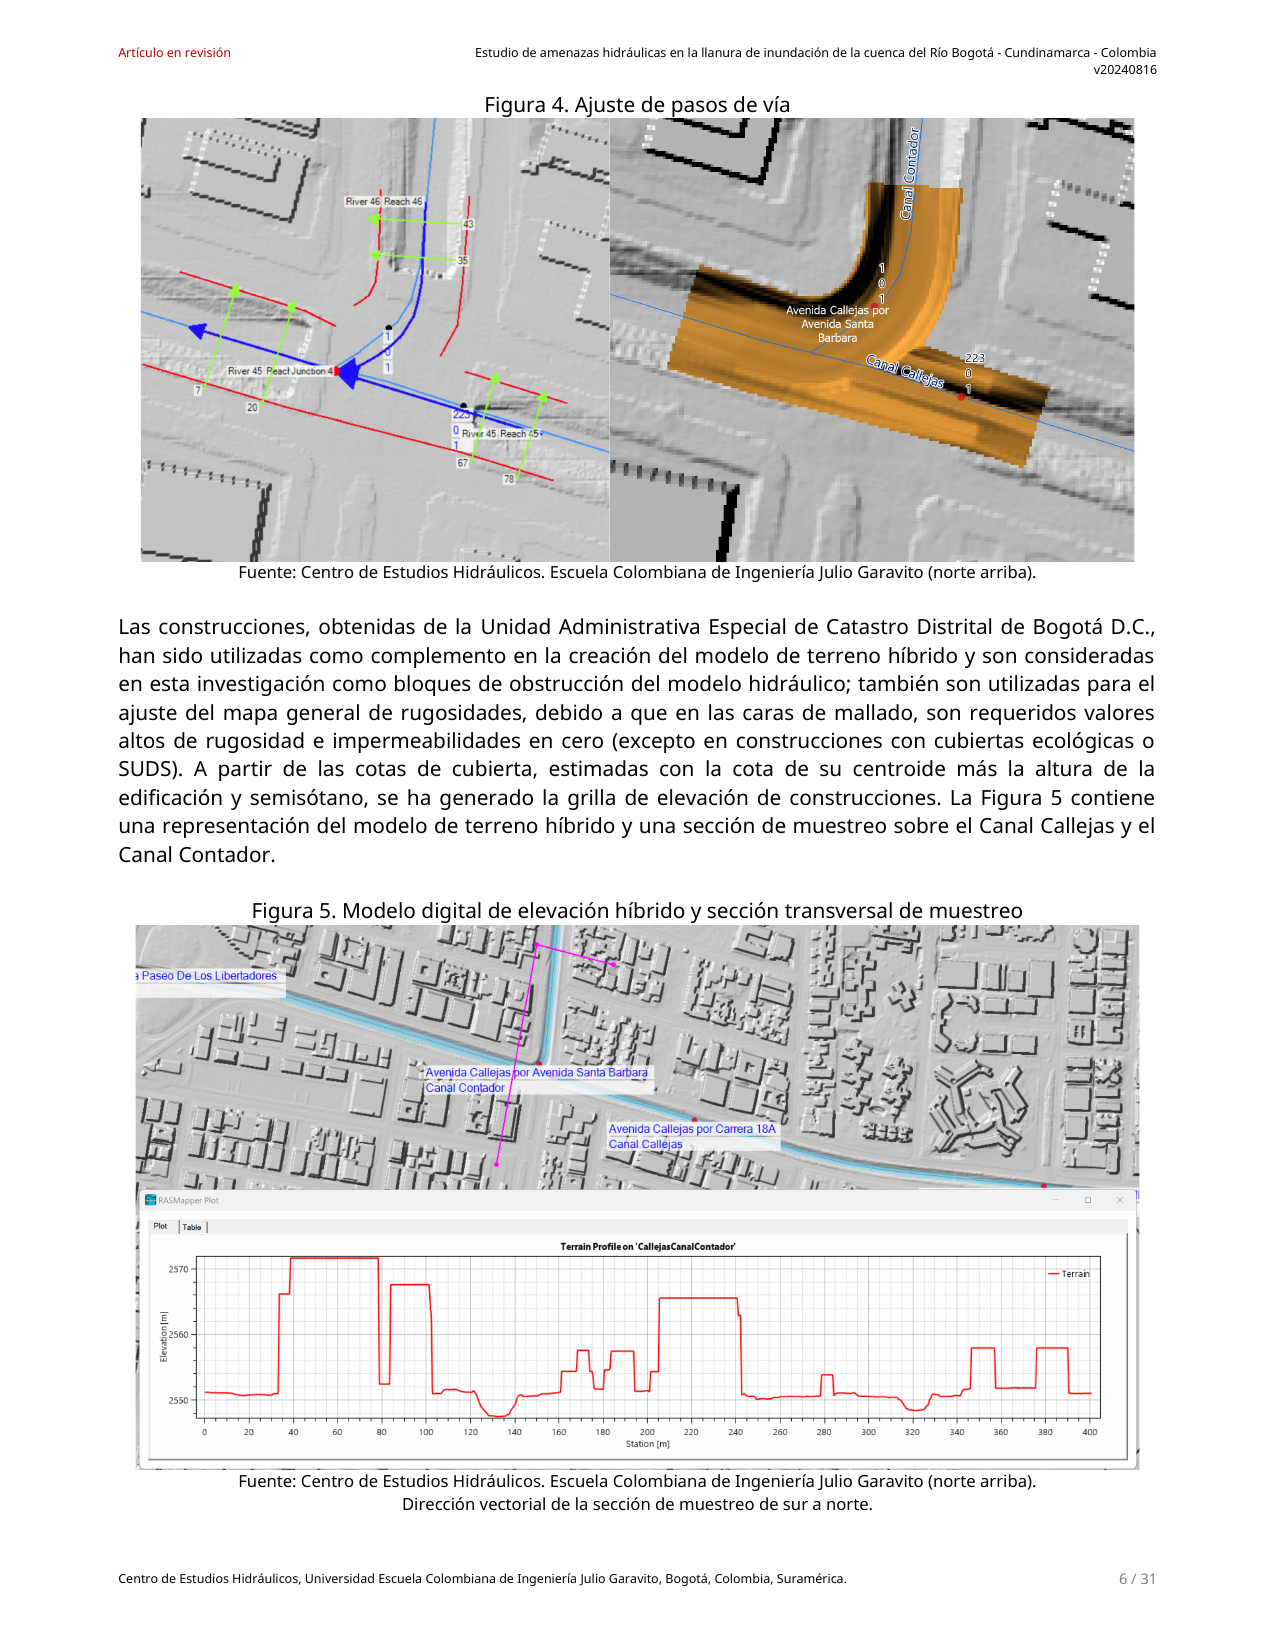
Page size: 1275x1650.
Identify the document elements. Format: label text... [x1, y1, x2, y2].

text Las construcciones, obtenidas de la Unidad Administrativa Especial de Catastro Distrital de Bogotá D.C., han sido utilizadas como complemento en la creación del modelo de terreno híbrido y son consideradas en esta investigación como bloques de obstrucción del modelo hidráulico; también son utilizadas para el ajuste del mapa general de rugosidades, debido a que en las caras de mallado, son requeridos valores altos de rugosidad e impermeabilidades en cero (excepto en construcciones con cubiertas ecológicas o SUDS). A partir de las cotas de cubierta, estimadas con la cota de su centroide más la altura de la edificación y semisótano, se ha generado la grilla de elevación de construcciones. La Figura 5 contiene una representación del modelo de terreno híbrido y una sección de muestreo sobre el Canal Callejas y el Canal Contador. [118, 612, 1157, 868]
text Fuente: Centro de Estudios Hidráulicos. Escuela Colombiana de Ingeniería Julio Garavito (norte arriba). [118, 1469, 1157, 1492]
text Dirección vectorial de la sección de muestreo de sur a norte. [118, 1492, 1157, 1515]
text Fuente: Centro de Estudios Hidráulicos. Escuela Colombiana de Ingeniería Julio Garavito (norte arriba). [118, 561, 1157, 584]
picture [140, 118, 1135, 562]
picture [135, 925, 1140, 1470]
